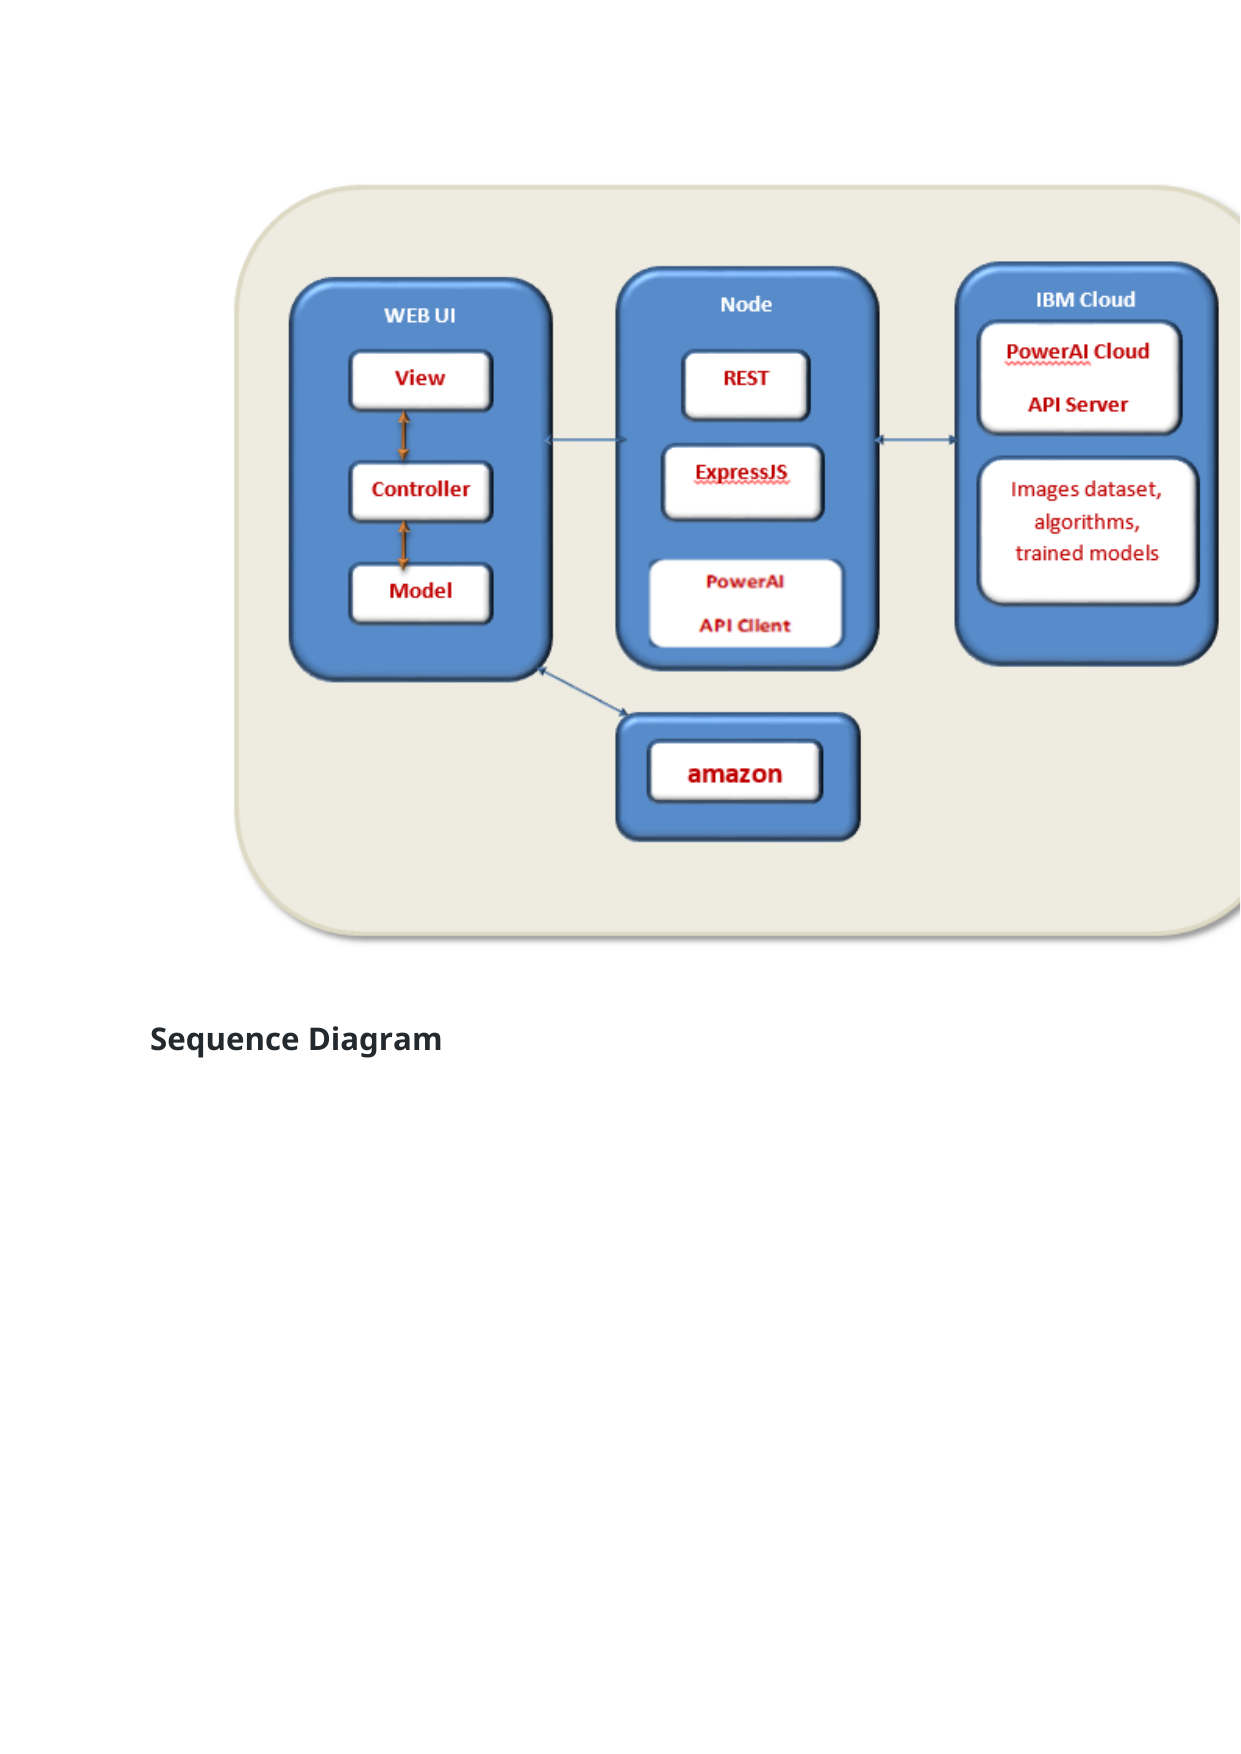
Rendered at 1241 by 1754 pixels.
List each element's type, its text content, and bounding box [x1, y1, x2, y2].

picture [150, 150, 1241, 980]
text Sequence Diagram [150, 1017, 1090, 1060]
